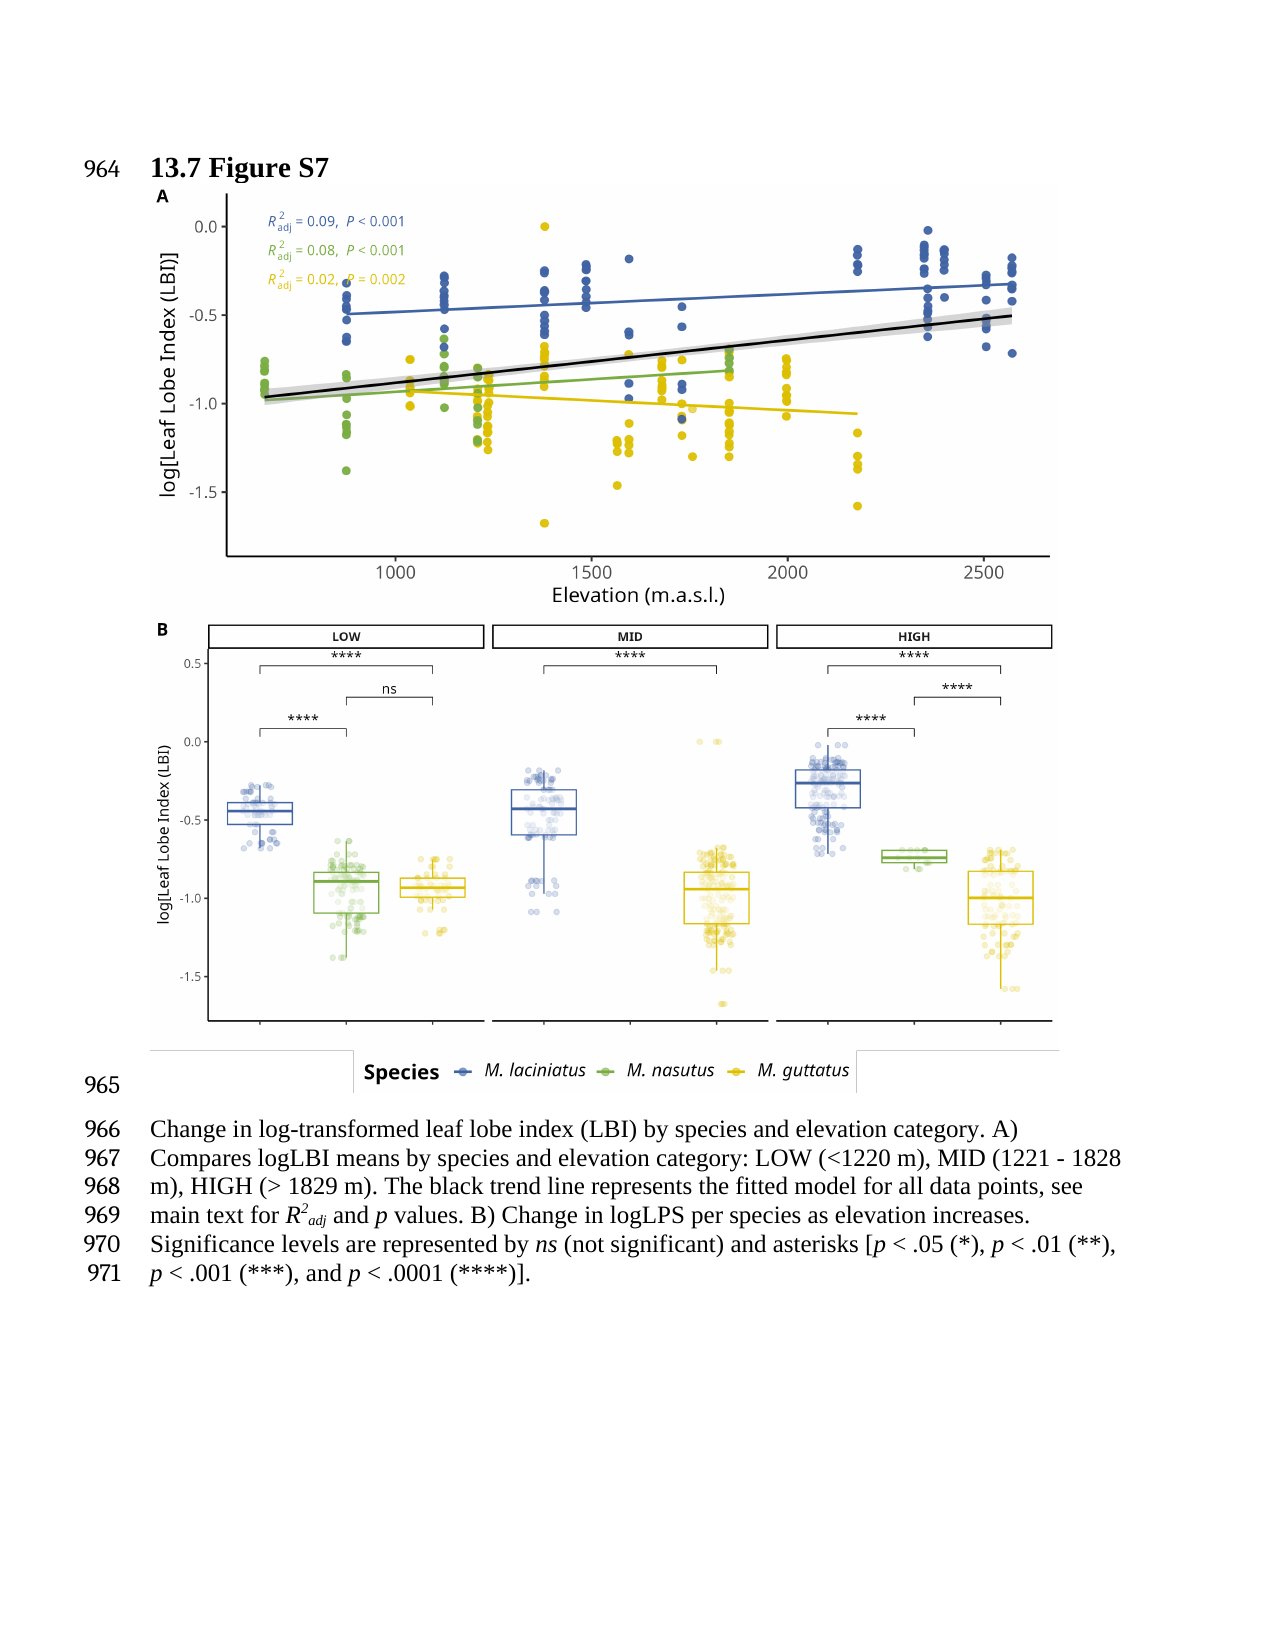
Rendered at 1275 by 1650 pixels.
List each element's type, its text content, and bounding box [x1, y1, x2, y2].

subtitle 13.7 Figure S7 [150, 150, 1125, 183]
text Change in log-transformed leaf lobe index (LBI) by species and elevation category. A) Compares logLBI means by species and elevation category: LOW (<1220 m), MID (1221 - 1828 m), HIGH (> 1829 m). The black trend line represents the fitted model for all data points, see main text for R2adj and p values. B) Change in logLPS per species as elevation increases. Significance levels are represented by ns (not significant) and asterisks [p < .05 (*), p < .01 (**), p < .001 (***), and p < .0001 (****)]. [150, 1114, 1125, 1286]
picture [150, 183, 1060, 1093]
